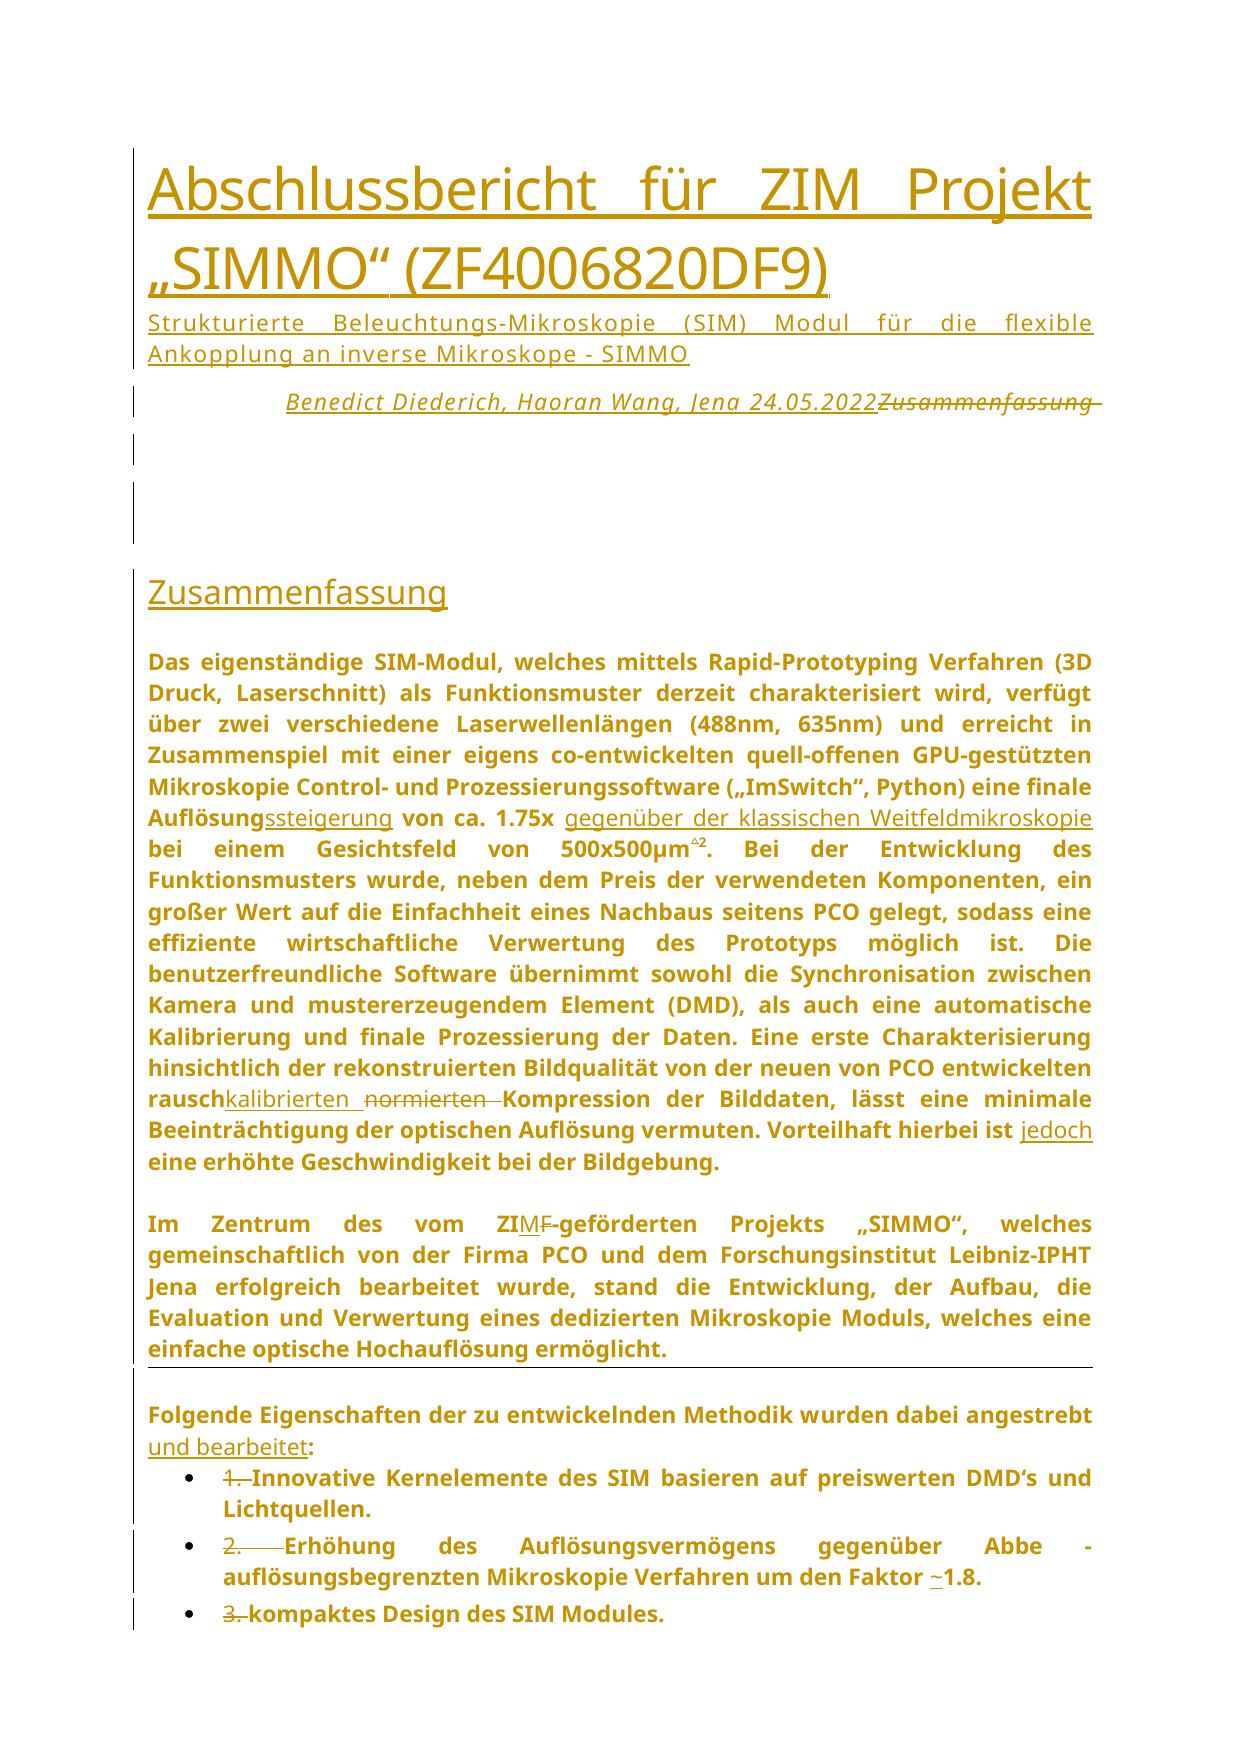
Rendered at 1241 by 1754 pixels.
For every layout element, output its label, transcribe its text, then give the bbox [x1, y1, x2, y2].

list Erhöhung des Auflösungsvermögens gegenüber Abbe - auflösungsbegrenzten Mikroskopie Verfahren um den Faktor 1.8. [185, 1530, 1093, 1593]
text Im Zentrum des vom ZI-geförderten Projekts „SIMMO“, welches gemeinschaftlich von der Firma PCO und dem Forschungsinstitut Leibniz-IPHT Jena erfolgreich bearbeitet wurde, stand die Entwicklung, der Aufbau, die Evaluation und Verwertung eines dedizierten Mikroskopie Moduls, welches eine einfache optische Hochauflösung ermöglicht. [148, 1208, 1093, 1367]
list Innovative Kernelemente des SIM basieren auf preiswerten DMD‘s und Lichtquellen. [185, 1462, 1093, 1524]
text Das eigenständige SIM-Modul, welches mittels Rapid-Prototyping Verfahren (3D Druck, Laserschnitt) als Funktionsmuster derzeit charakterisiert wird, verfügt über zwei verschiedene Laserwellenlängen (488nm, 635nm) und erreicht in Zusammenspiel mit einer eigens co-entwickelten quell-offenen GPU-gestützten Mikroskopie Control- und Prozessierungssoftware („ImSwitch“, Python) eine finale Auflösung von ca. 1.75x bei einem Gesichtsfeld von 500x500µm2. Bei der Entwicklung des Funktionsmusters wurde, neben dem Preis der verwendeten Komponenten, ein großer Wert auf die Einfachheit eines Nachbaus seitens PCO gelegt, sodass eine effiziente wirtschaftliche Verwertung des Prototyps möglich ist. Die benutzerfreundliche Software übernimmt sowohl die Synchronisation zwischen Kamera und mustererzeugendem Element (DMD), als auch eine automatische Kalibrierung und finale Prozessierung der Daten. Eine erste Charakterisierung hinsichtlich der rekonstruierten Bildqualität von der neuen von PCO entwickelten rauschKompression der Bilddaten, lässt eine minimale Beeinträchtigung der optischen Auflösung vermuten. Vorteilhaft hierbei ist eine erhöhte Geschwindigkeit bei der Bildgebung. [148, 646, 1093, 1177]
text Folgende Eigenschaften der zu entwickelnden Methodik wurden dabei angestrebt: [148, 1399, 1093, 1462]
list kompaktes Design des SIM Modules. [185, 1598, 1093, 1629]
